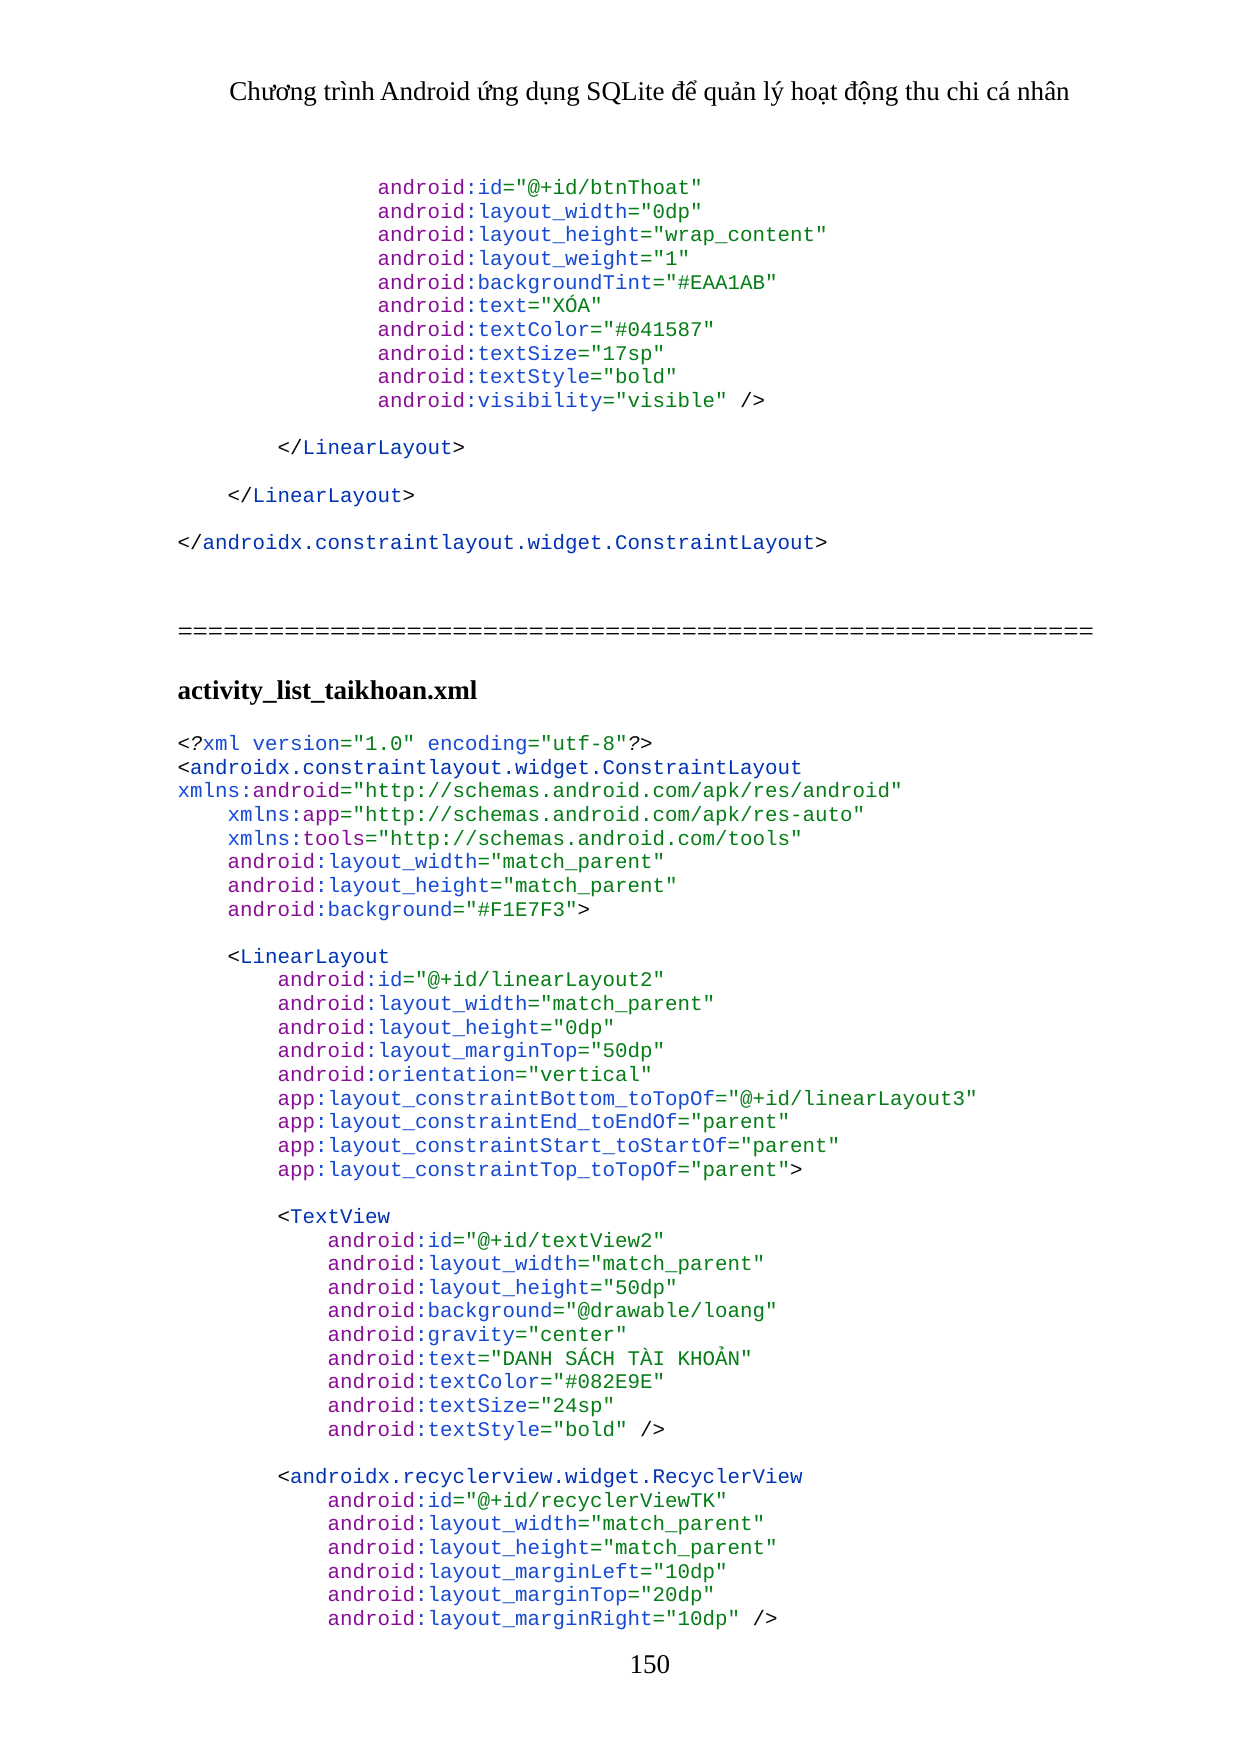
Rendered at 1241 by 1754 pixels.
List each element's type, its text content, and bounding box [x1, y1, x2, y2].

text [177, 733, 1122, 1632]
text activity_list_taikhoan.xml [177, 674, 1122, 705]
text ============================================================ [177, 615, 1122, 646]
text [177, 177, 1122, 556]
